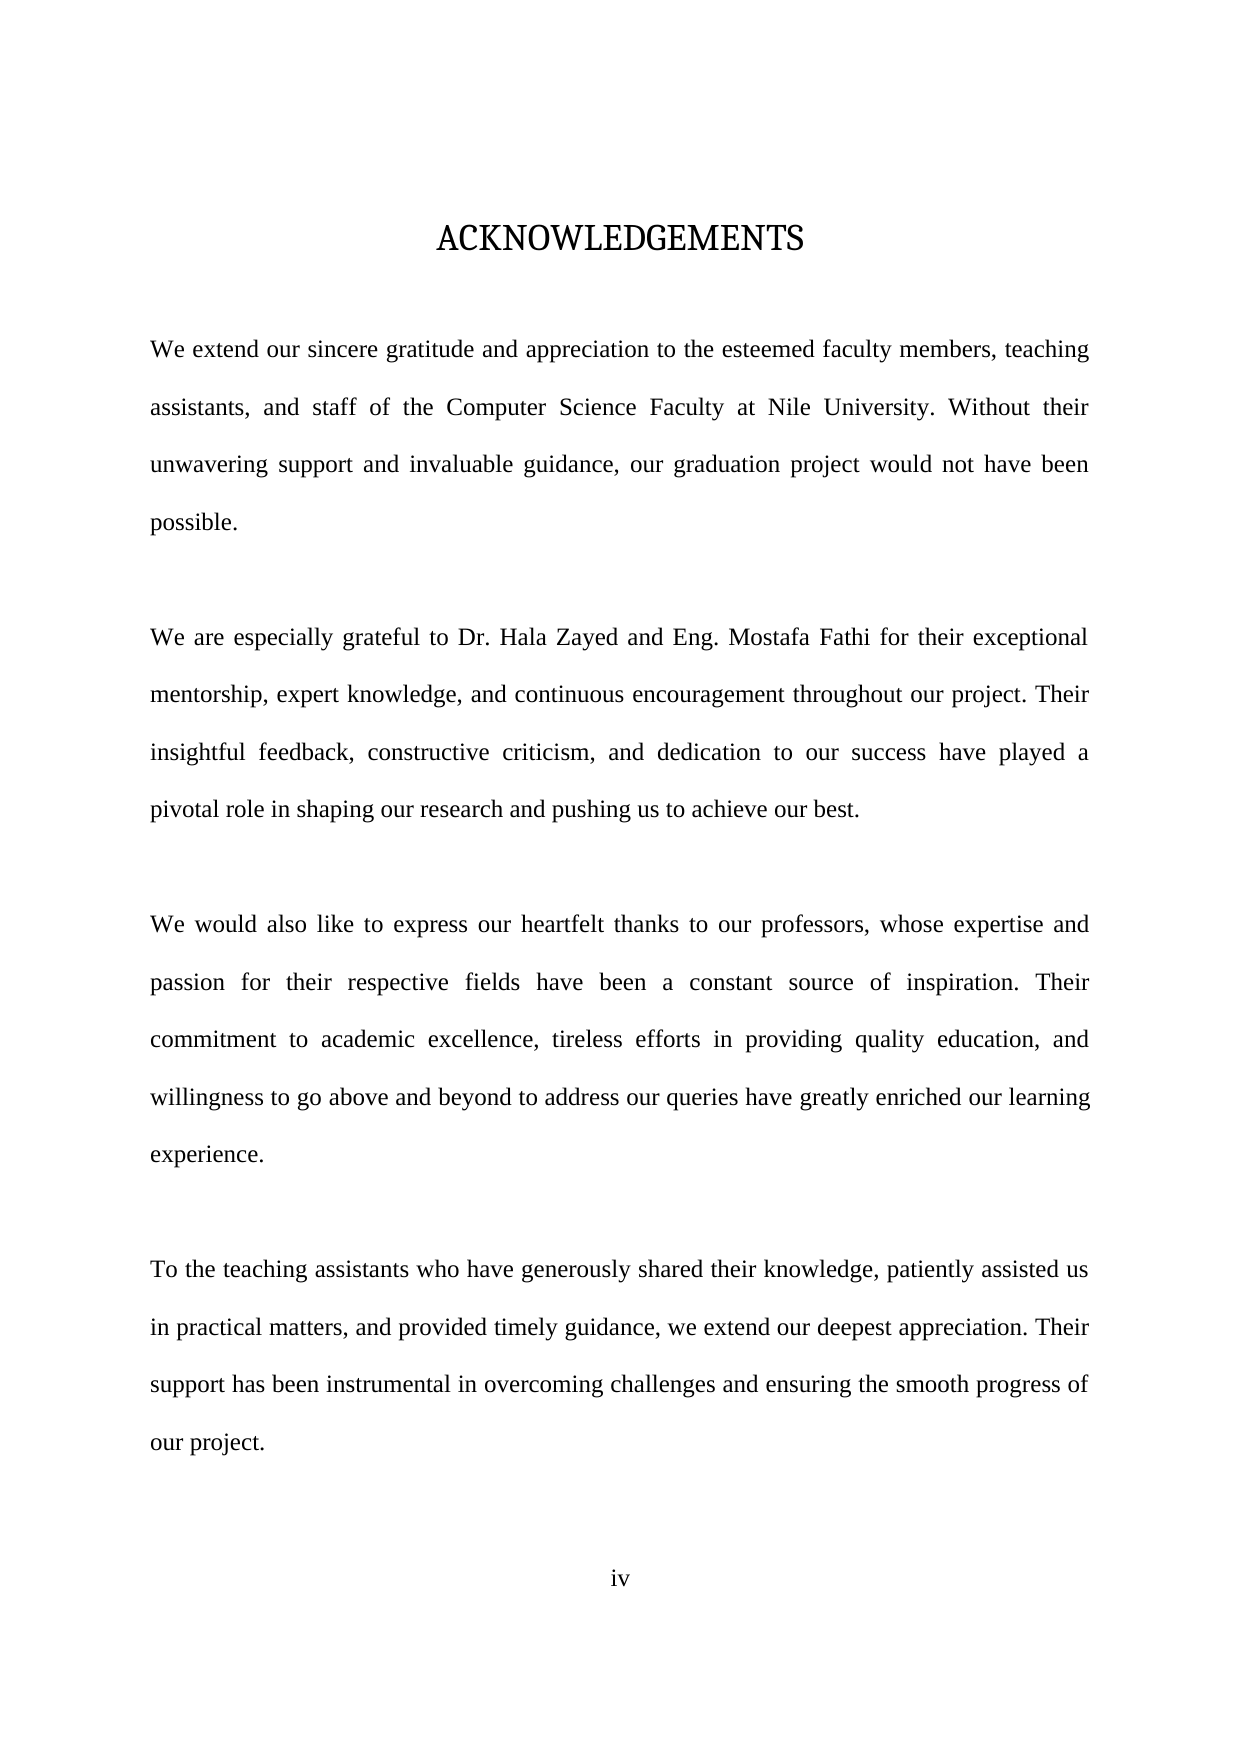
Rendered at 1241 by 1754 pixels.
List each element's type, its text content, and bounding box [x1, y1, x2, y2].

text We would also like to express our heartfelt thanks to our professors, whose expertise and passion for their respective fields have been a constant source of inspiration. Their commitment to academic excellence, tireless efforts in providing quality education, and willingness to go above and beyond to address our queries have greatly enriched our learning experience. [150, 909, 1090, 1168]
text To the teaching assistants who have generously shared their knowledge, patiently assisted us in practical matters, and provided timely guidance, we extend our deepest appreciation. Their support has been instrumental in overcoming challenges and ensuring the smooth progress of our project. [150, 1254, 1090, 1456]
text We extend our sincere gratitude and appreciation to the esteemed faculty members, teaching assistants, and staff of the Computer Science Faculty at Nile University. Without their unwavering support and invaluable guidance, our graduation project would not have been possible. [150, 334, 1090, 536]
subtitle ACKNOWLEDGEMENTS [150, 216, 1090, 259]
text We are especially grateful to Dr. Hala Zayed and Eng. Mostafa Fathi for their exceptional mentorship, expert knowledge, and continuous encouragement throughout our project. Their insightful feedback, constructive criticism, and dedication to our success have played a pivotal role in shaping our research and pushing us to achieve our best. [150, 622, 1090, 823]
